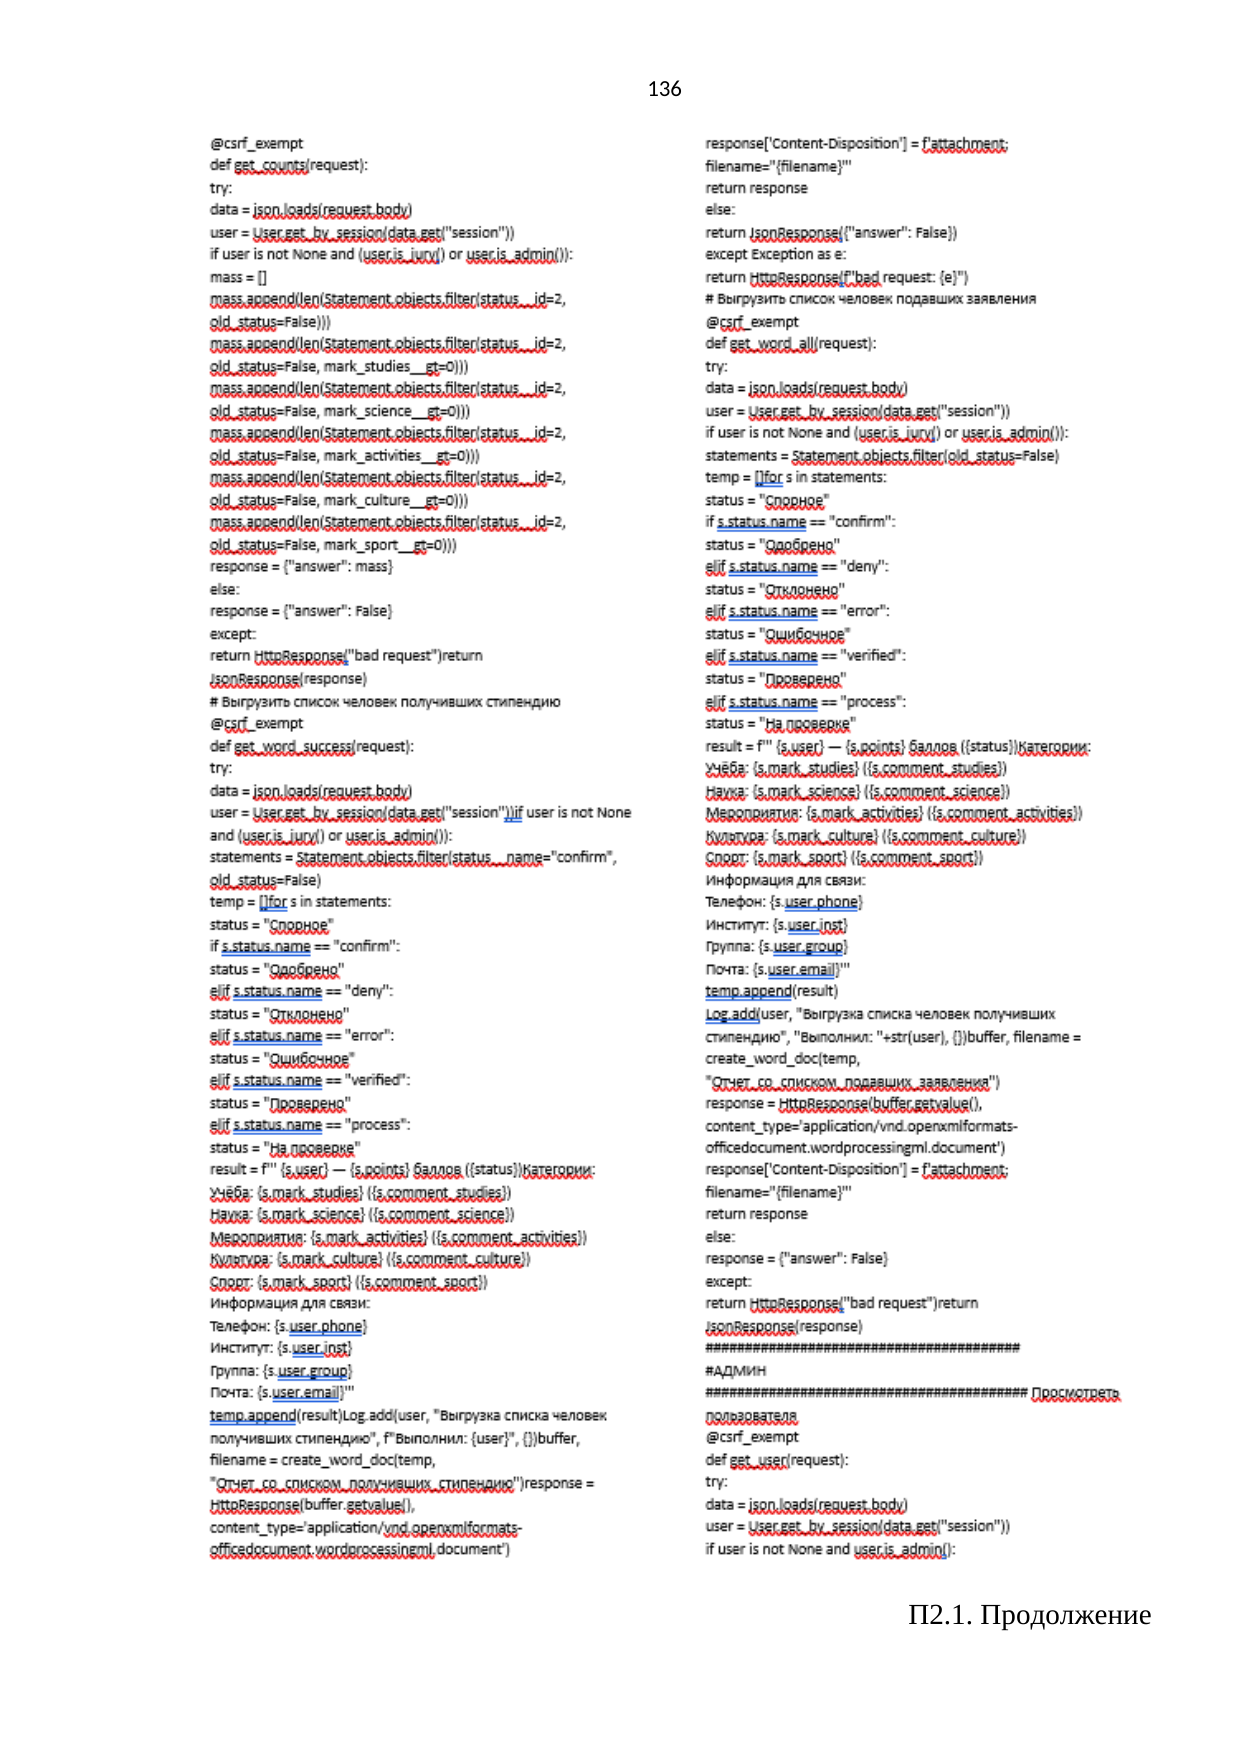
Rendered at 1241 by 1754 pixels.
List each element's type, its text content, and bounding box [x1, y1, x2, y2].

picture [197, 130, 1132, 1581]
text П2.1. Продолжение [177, 1597, 1152, 1631]
